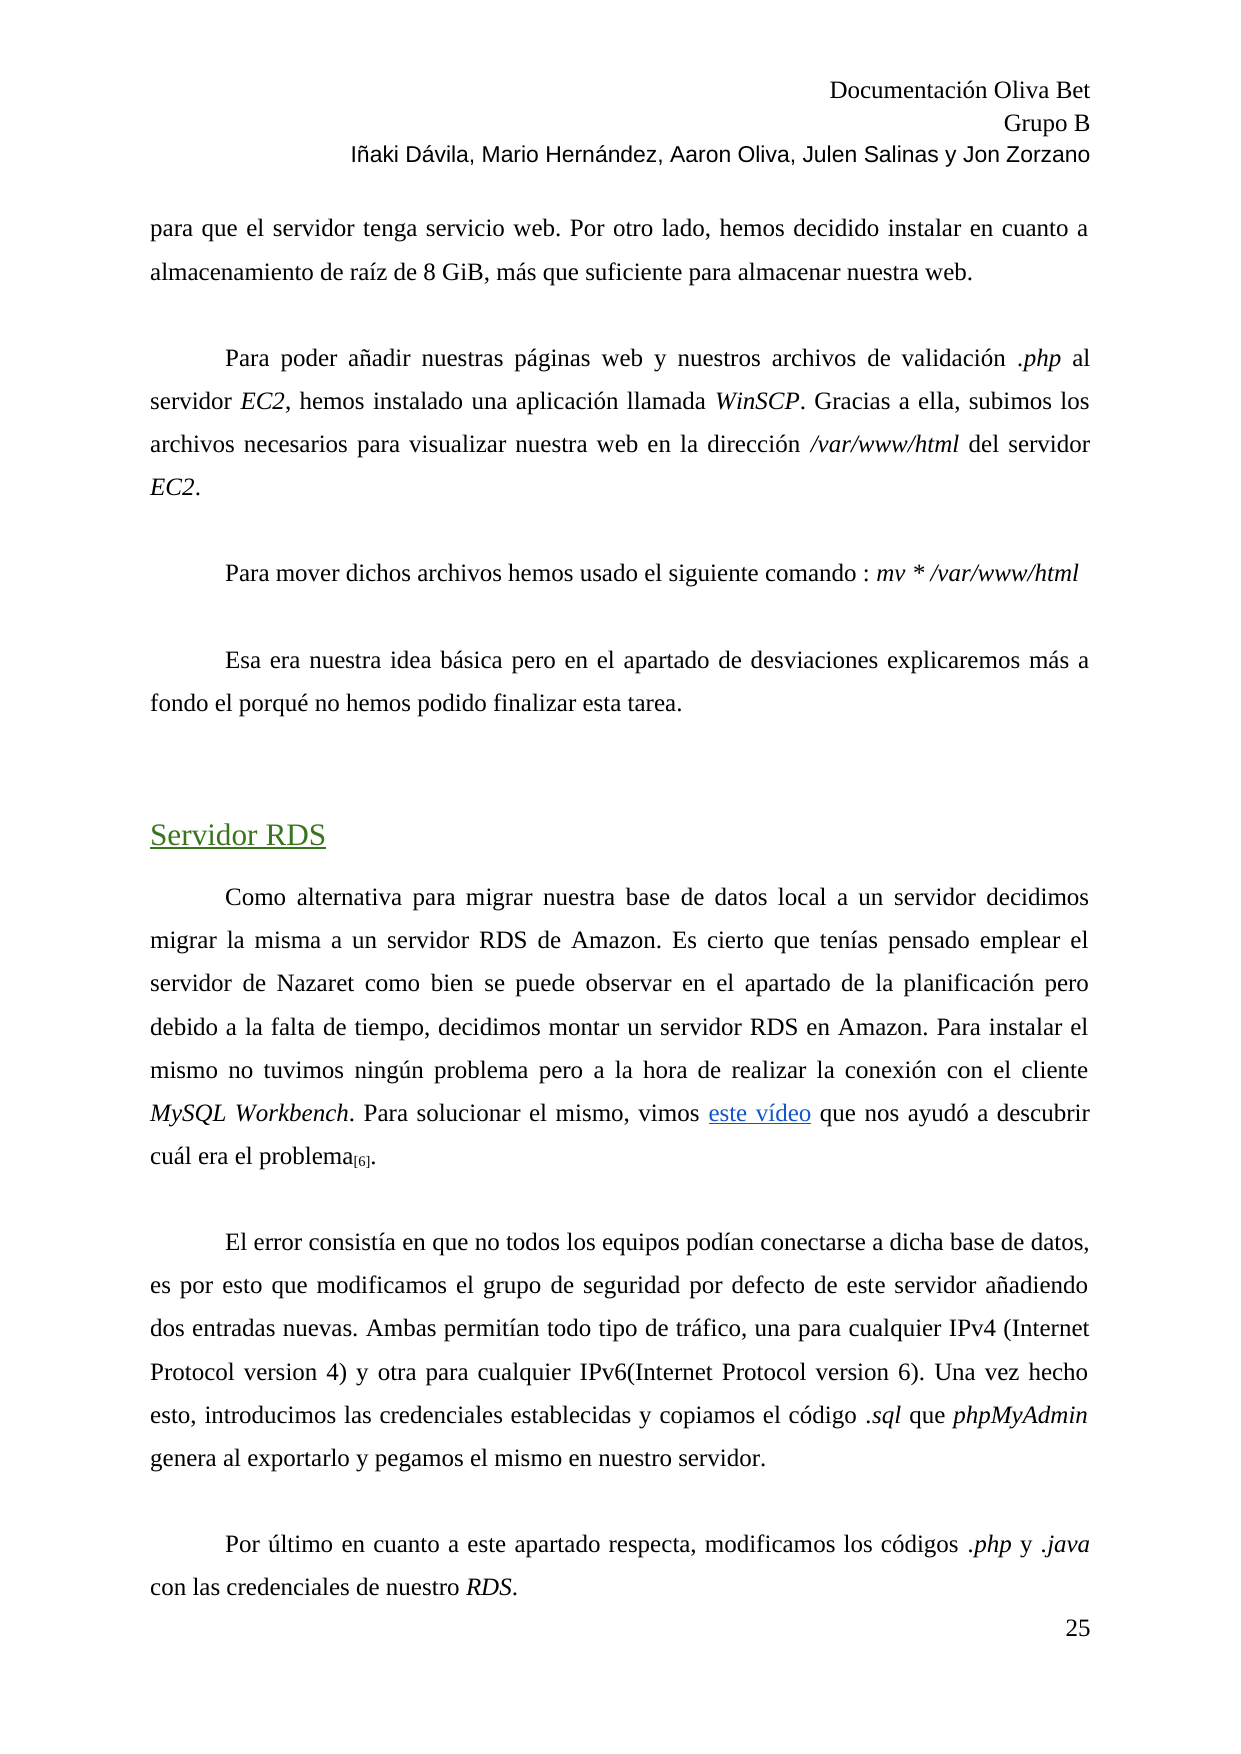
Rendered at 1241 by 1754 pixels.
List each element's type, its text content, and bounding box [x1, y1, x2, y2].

text Como alternativa para migrar nuestra base de datos local a un servidor decidimos migrar la misma a un servidor RDS de Amazon. Es cierto que tenías pensado emplear el servidor de Nazaret como bien se puede observar en el apartado de la planificación pero debido a la falta de tiempo, decidimos montar un servidor RDS en Amazon. Para instalar el mismo no tuvimos ningún problema pero a la hora de realizar la conexión con el cliente MySQL Workbench. Para solucionar el mismo, vimos este vídeo que nos ayudó a descubrir cuál era el problema[6]. [150, 882, 1090, 1170]
text Esa era nuestra idea básica pero en el apartado de desviaciones explicaremos más a fondo el porqué no hemos podido finalizar esta tarea. [150, 645, 1090, 717]
subtitle Servidor RDS [150, 816, 1090, 852]
text Para mover dichos archivos hemos usado el siguiente comando : mv * /var/www/html [150, 558, 1090, 587]
text Para poder añadir nuestras páginas web y nuestros archivos de validación .php al servidor EC2, hemos instalado una aplicación llamada WinSCP. Gracias a ella, subimos los archivos necesarios para visualizar nuestra web en la dirección /var/www/html del servidor EC2. [150, 343, 1090, 501]
text El error consistía en que no todos los equipos podían conectarse a dicha base de datos, es por esto que modificamos el grupo de seguridad por defecto de este servidor añadiendo dos entradas nuevas. Ambas permitían todo tipo de tráfico, una para cualquier IPv4 (Internet Protocol version 4) y otra para cualquier IPv6(Internet Protocol version 6). Una vez hecho esto, introducimos las credenciales establecidas y copiamos el código .sql que phpMyAdmin genera al exportarlo y pegamos el mismo en nuestro servidor. [150, 1227, 1090, 1472]
text Por último en cuanto a este apartado respecta, modificamos los códigos .php y .java con las credenciales de nuestro RDS. [150, 1529, 1090, 1601]
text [150, 213, 1090, 285]
